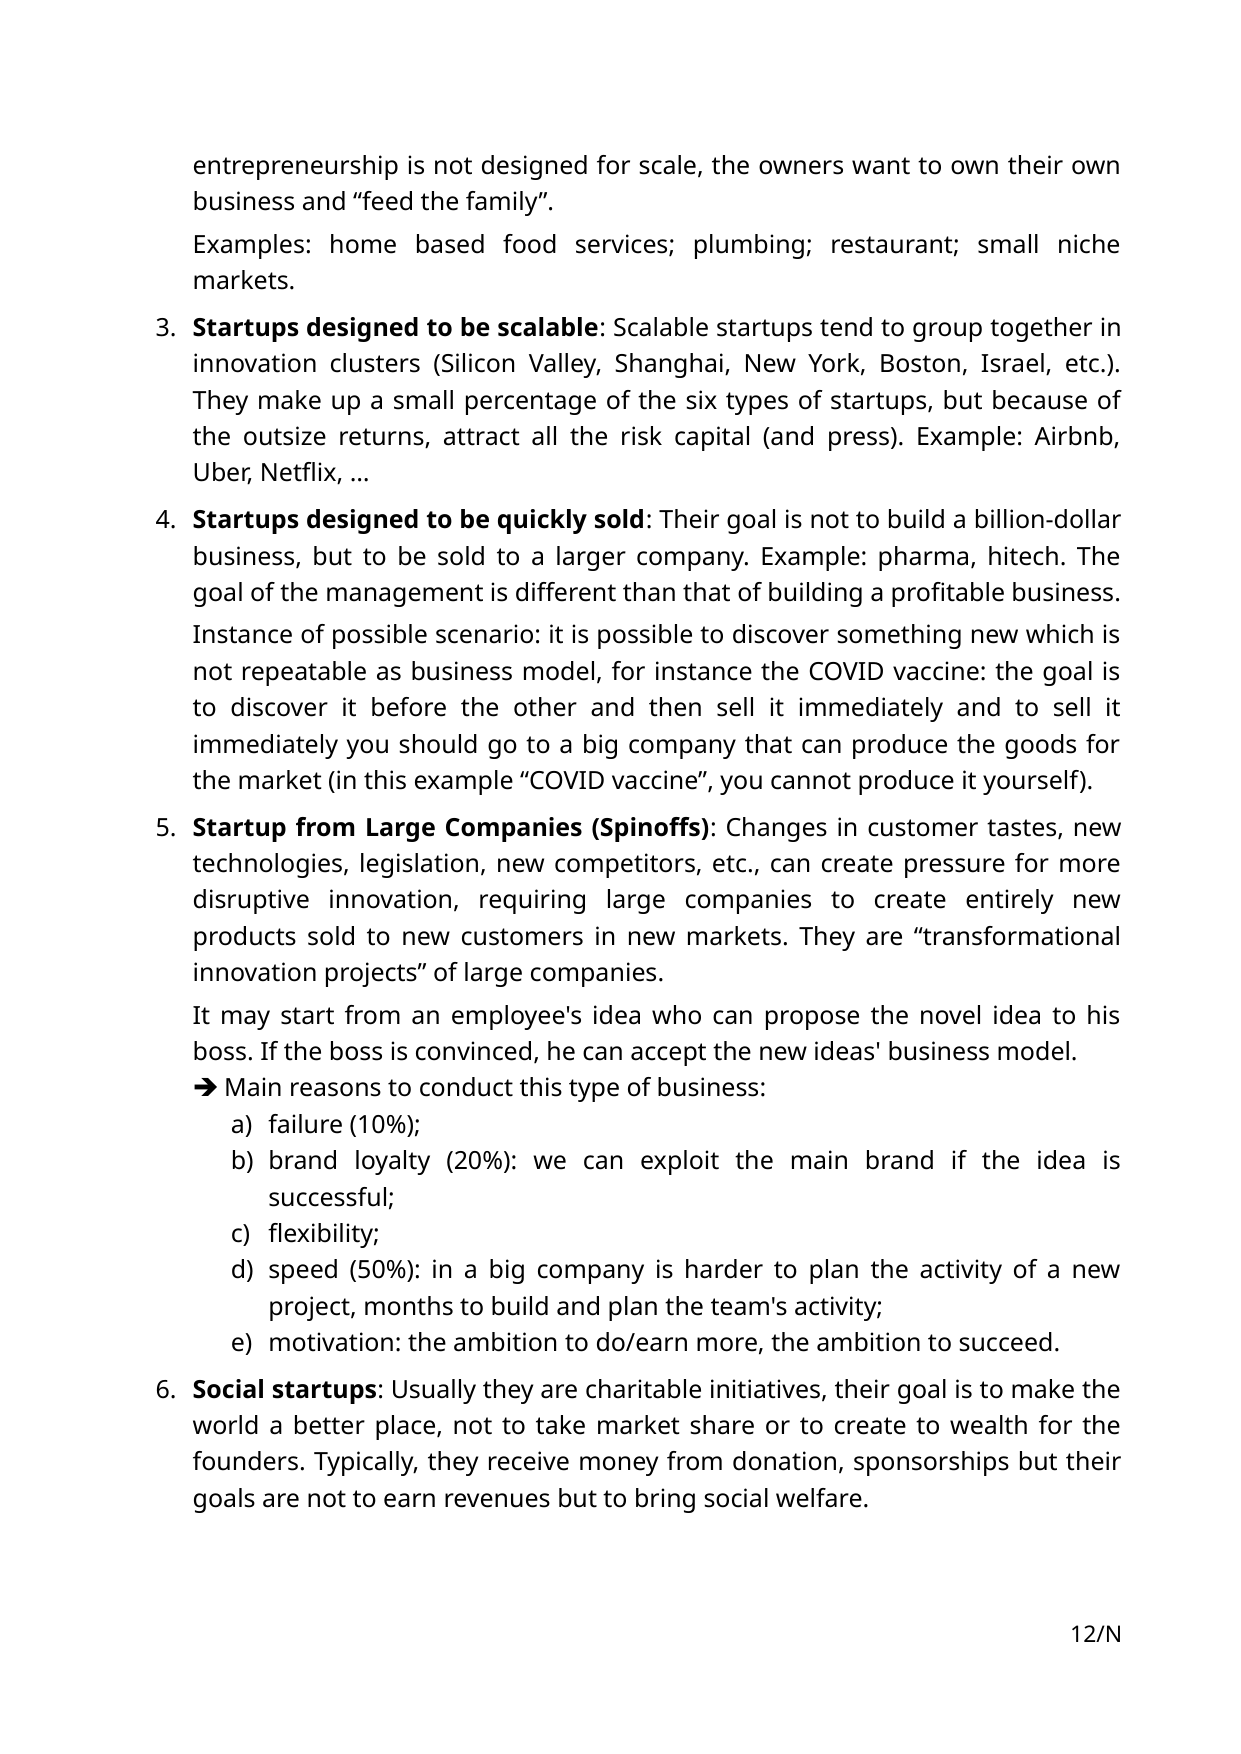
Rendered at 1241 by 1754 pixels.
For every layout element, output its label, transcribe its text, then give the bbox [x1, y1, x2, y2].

list flexibility; [231, 1216, 1122, 1249]
list brand loyalty (20%): we can exploit the main brand if the idea is successful; [231, 1143, 1122, 1213]
list It may start from an employee's idea who can propose the novel idea to his boss. If the boss is convinced, he can accept the new ideas' business model. [192, 997, 1122, 1068]
list Examples: home based food services; plumbing; restaurant; small niche markets. [192, 227, 1122, 297]
list speed (50%): in a big company is harder to plan the activity of a new project, months to build and plan the team's activity; [231, 1252, 1122, 1322]
list Social startups: Usually they are charitable initiatives, their goal is to make the world a better place, not to take market share or to create to wealth for the founders. Typically, they receive money from donation, sponsorships but their goals are not to earn revenues but to bring social welfare. [155, 1371, 1122, 1514]
list Startups designed to be quickly sold: Their goal is not to build a billion-dollar business, but to be sold to a larger company. Example: pharma, hitech. The goal of the management is different than that of building a profitable business. [155, 502, 1122, 609]
list motivation: the ambition to do/earn more, the ambition to succeed. [231, 1324, 1122, 1359]
list Main reasons to conduct this type of business: [192, 1070, 1122, 1104]
list Instance of possible scenario: it is possible to discover something new which is not repeatable as business model, for instance the COVID vaccine: the goal is to discover it before the other and then sell it immediately and to sell it immediately you should go to a big company that can produce the goods for the market (in this example “COVID vaccine”, you cannot produce it yourself). [192, 617, 1122, 797]
list Startup from Large Companies (Spinoffs): Changes in customer tastes, new technologies, legislation, new competitors, etc., can create pressure for more disruptive innovation, requiring large companies to create entirely new products sold to new customers in new markets. They are “transformational innovation projects” of large companies. [155, 809, 1122, 989]
list failure (10%); [231, 1106, 1122, 1141]
list Startups designed to be scalable: Scalable startups tend to group together in innovation clusters (Silicon Valley, Shanghai, New York, Boston, Israel, etc.). They make up a small percentage of the six types of startups, but because of the outsize returns, attract all the risk capital (and press). Example: Airbnb, Uber, Netflix, … [155, 310, 1122, 489]
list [155, 148, 1122, 218]
